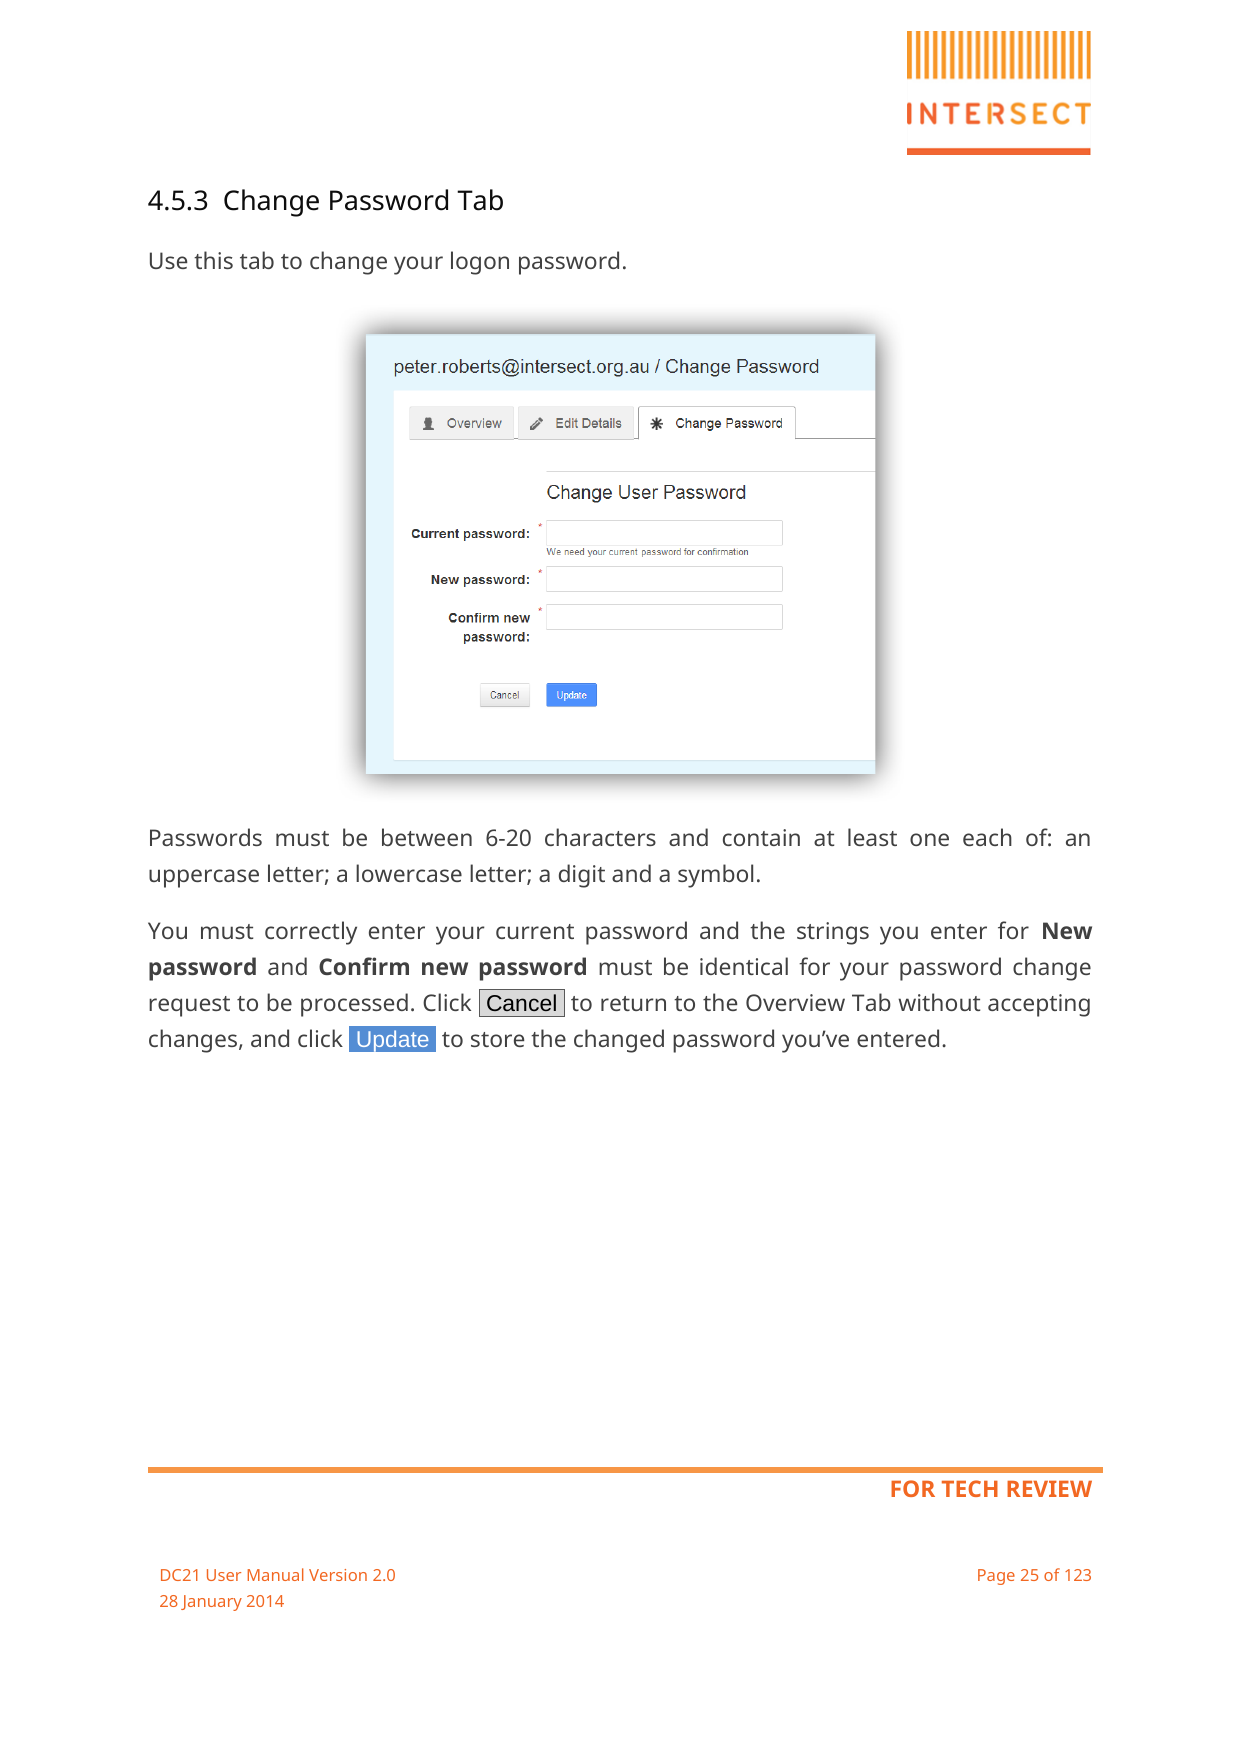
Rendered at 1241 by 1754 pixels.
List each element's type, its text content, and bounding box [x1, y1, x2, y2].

picture [905, 29, 1093, 157]
subtitle Change Password Tab [148, 181, 1092, 218]
text Use this tab to change your logon password. [148, 244, 1092, 276]
picture [365, 334, 876, 774]
text You must correctly enter your current password and the strings you enter for New password and Confirm new password must be identical for your password change request to be processed. Click Cancel to return to the Overview Tab without accepting changes, and click Update to store the changed password you’ve entered. [148, 915, 1092, 1054]
text Passwords must be between 6-20 characters and contain at least one each of: an uppercase letter; a lowercase letter; a digit and a symbol. [148, 822, 1092, 889]
